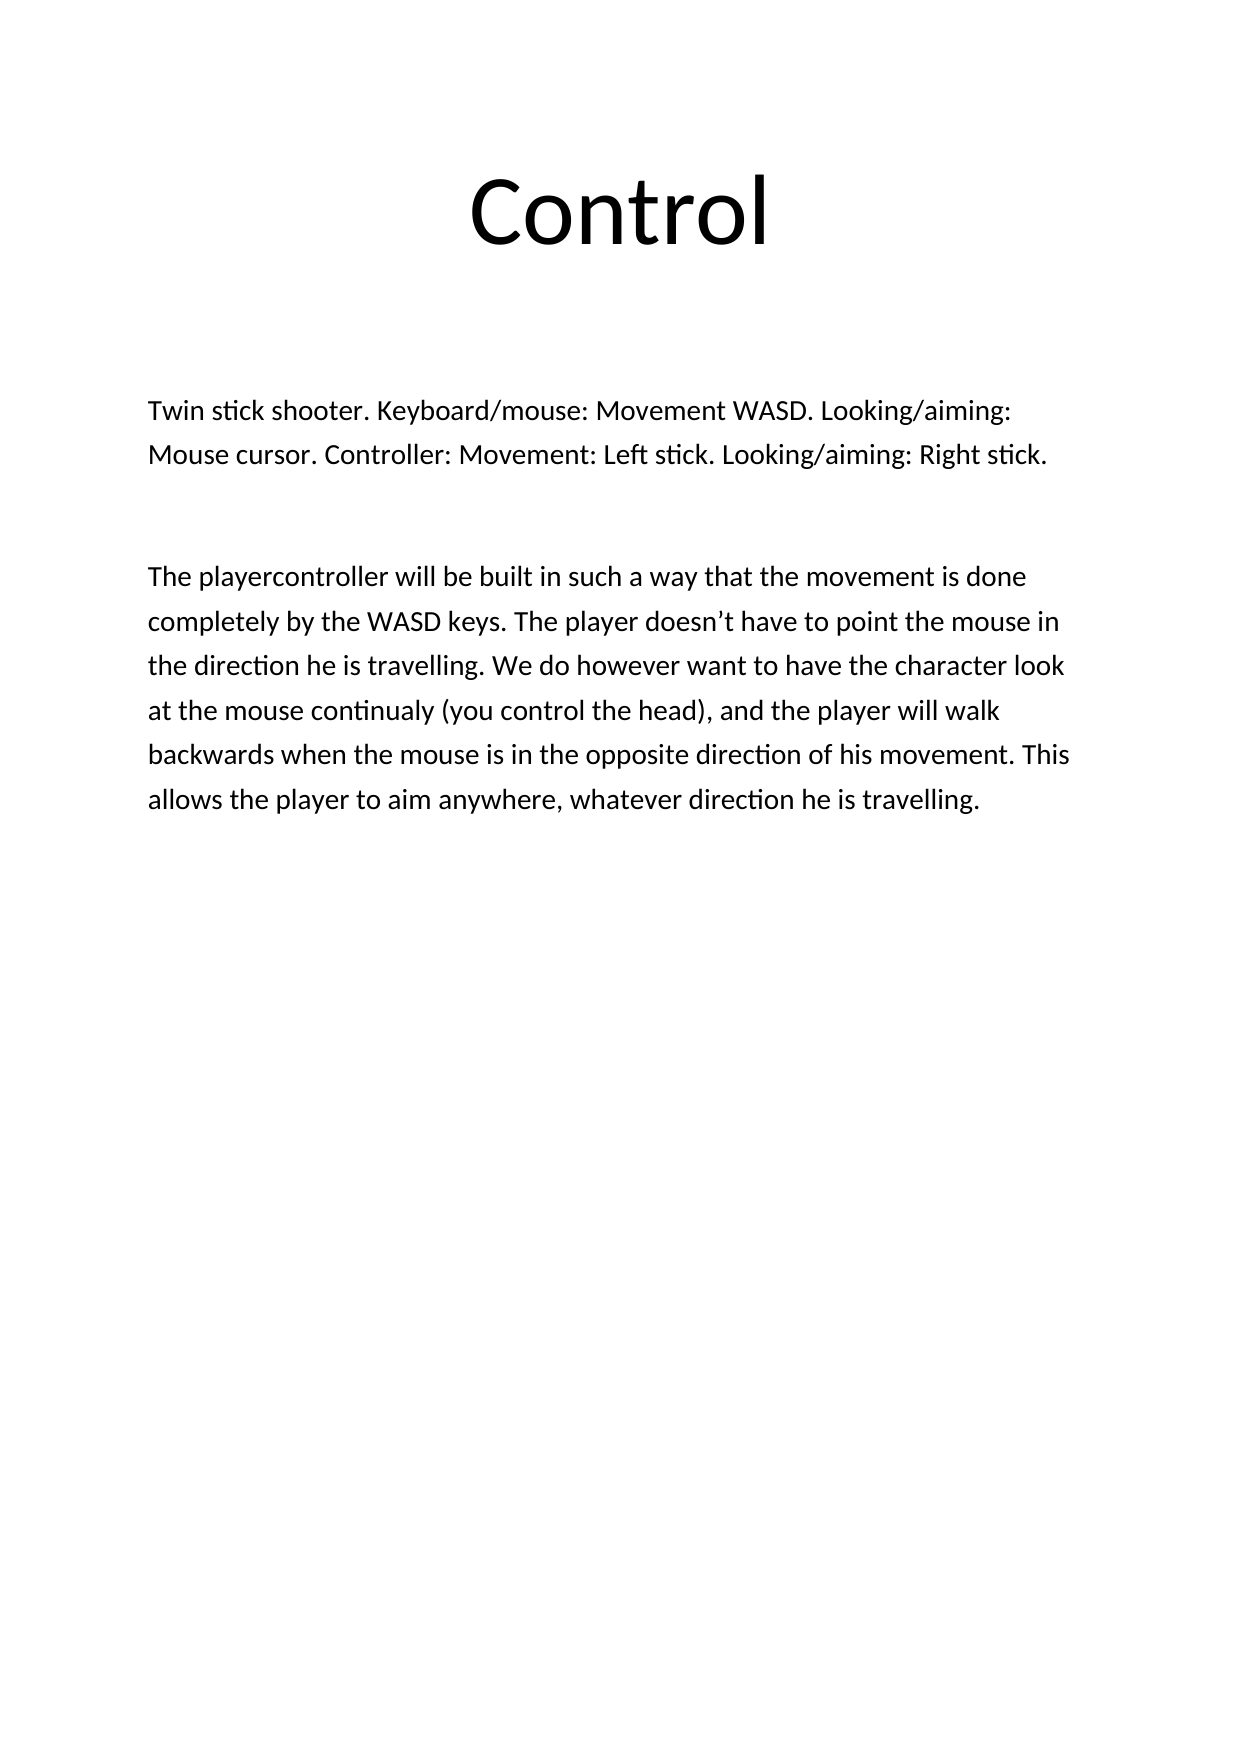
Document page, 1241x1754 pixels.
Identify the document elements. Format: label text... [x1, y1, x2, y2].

text Control [148, 148, 1093, 270]
text Twin stick shooter. Keyboard/mouse: Movement WASD. Looking/aiming: Mouse cursor. Controller: Movement: Left stick. Looking/aiming: Right stick. [148, 392, 1093, 472]
text The playercontroller will be built in such a way that the movement is done completely by the WASD keys. The player doesn’t have to point the mouse in the direction he is travelling. We do however want to have the character look at the mouse continualy (you control the head), and the player will walk backwards when the mouse is in the opposite direction of his movement. This allows the player to aim anywhere, whatever direction he is travelling. [148, 558, 1093, 817]
